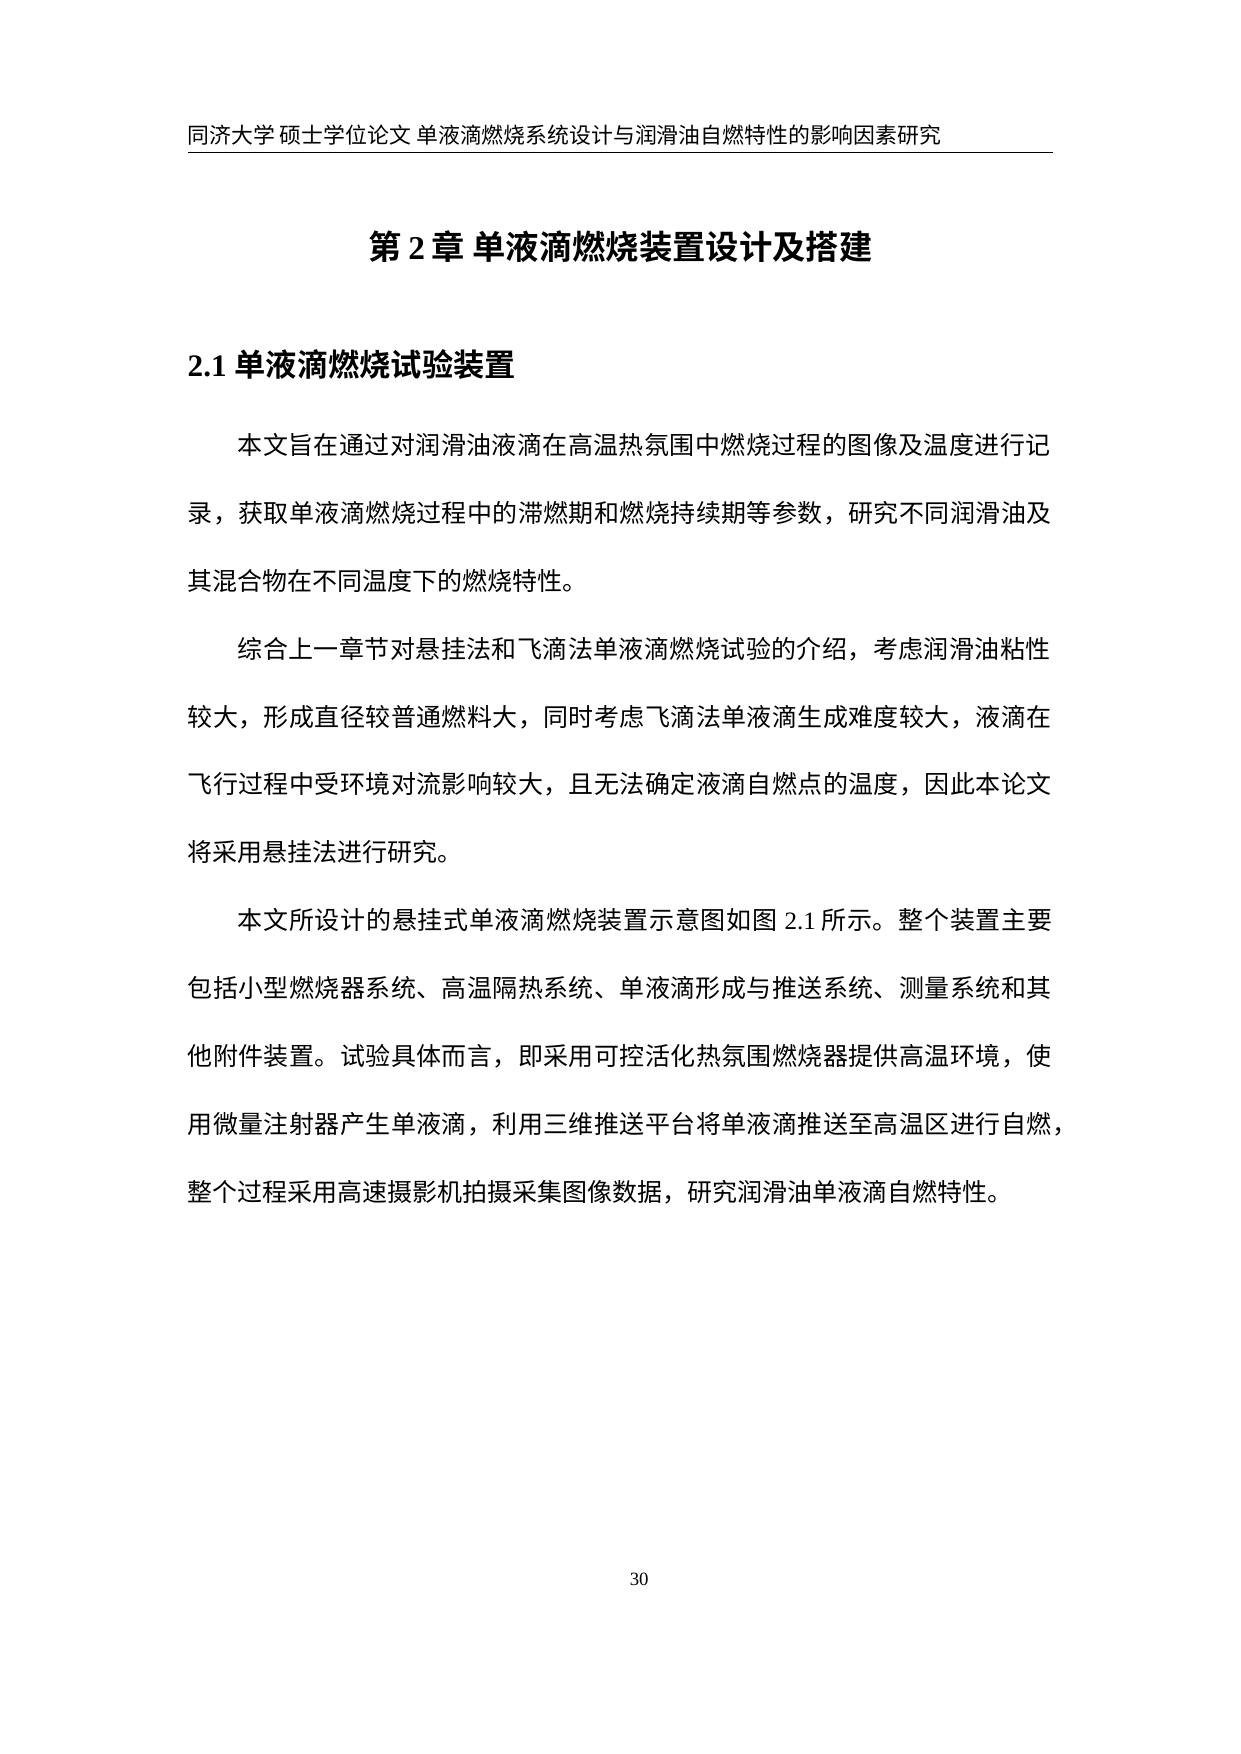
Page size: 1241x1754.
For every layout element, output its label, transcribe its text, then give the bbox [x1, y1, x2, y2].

subtitle 2.1 单液滴燃烧试验装置 [187, 329, 1053, 397]
text 本文旨在通过对润滑油液滴在高温热氛围中燃烧过程的图像及温度进行记录，获取单液滴燃烧过程中的滞燃期和燃烧持续期等参数，研究不同润滑油及其混合物在不同温度下的燃烧特性。 [187, 409, 1053, 613]
subtitle 第2章 单液滴燃烧装置设计及搭建 [187, 211, 1053, 279]
text 本文所设计的悬挂式单液滴燃烧装置示意图如图2.1所示。整个装置主要包括小型燃烧器系统、高温隔热系统、单液滴形成与推送系统、测量系统和其他附件装置。试验具体而言，即采用可控活化热氛围燃烧器提供高温环境，使用微量注射器产生单液滴，利用三维推送平台将单液滴推送至高温区进行自燃，整个过程采用高速摄影机拍摄采集图像数据，研究润滑油单液滴自燃特性。 [187, 885, 1053, 1224]
text 综合上一章节对悬挂法和飞滴法单液滴燃烧试验的介绍，考虑润滑油粘性较大，形成直径较普通燃料大，同时考虑飞滴法单液滴生成难度较大，液滴在飞行过程中受环境对流影响较大，且无法确定液滴自燃点的温度，因此本论文将采用悬挂法进行研究。 [187, 613, 1053, 885]
